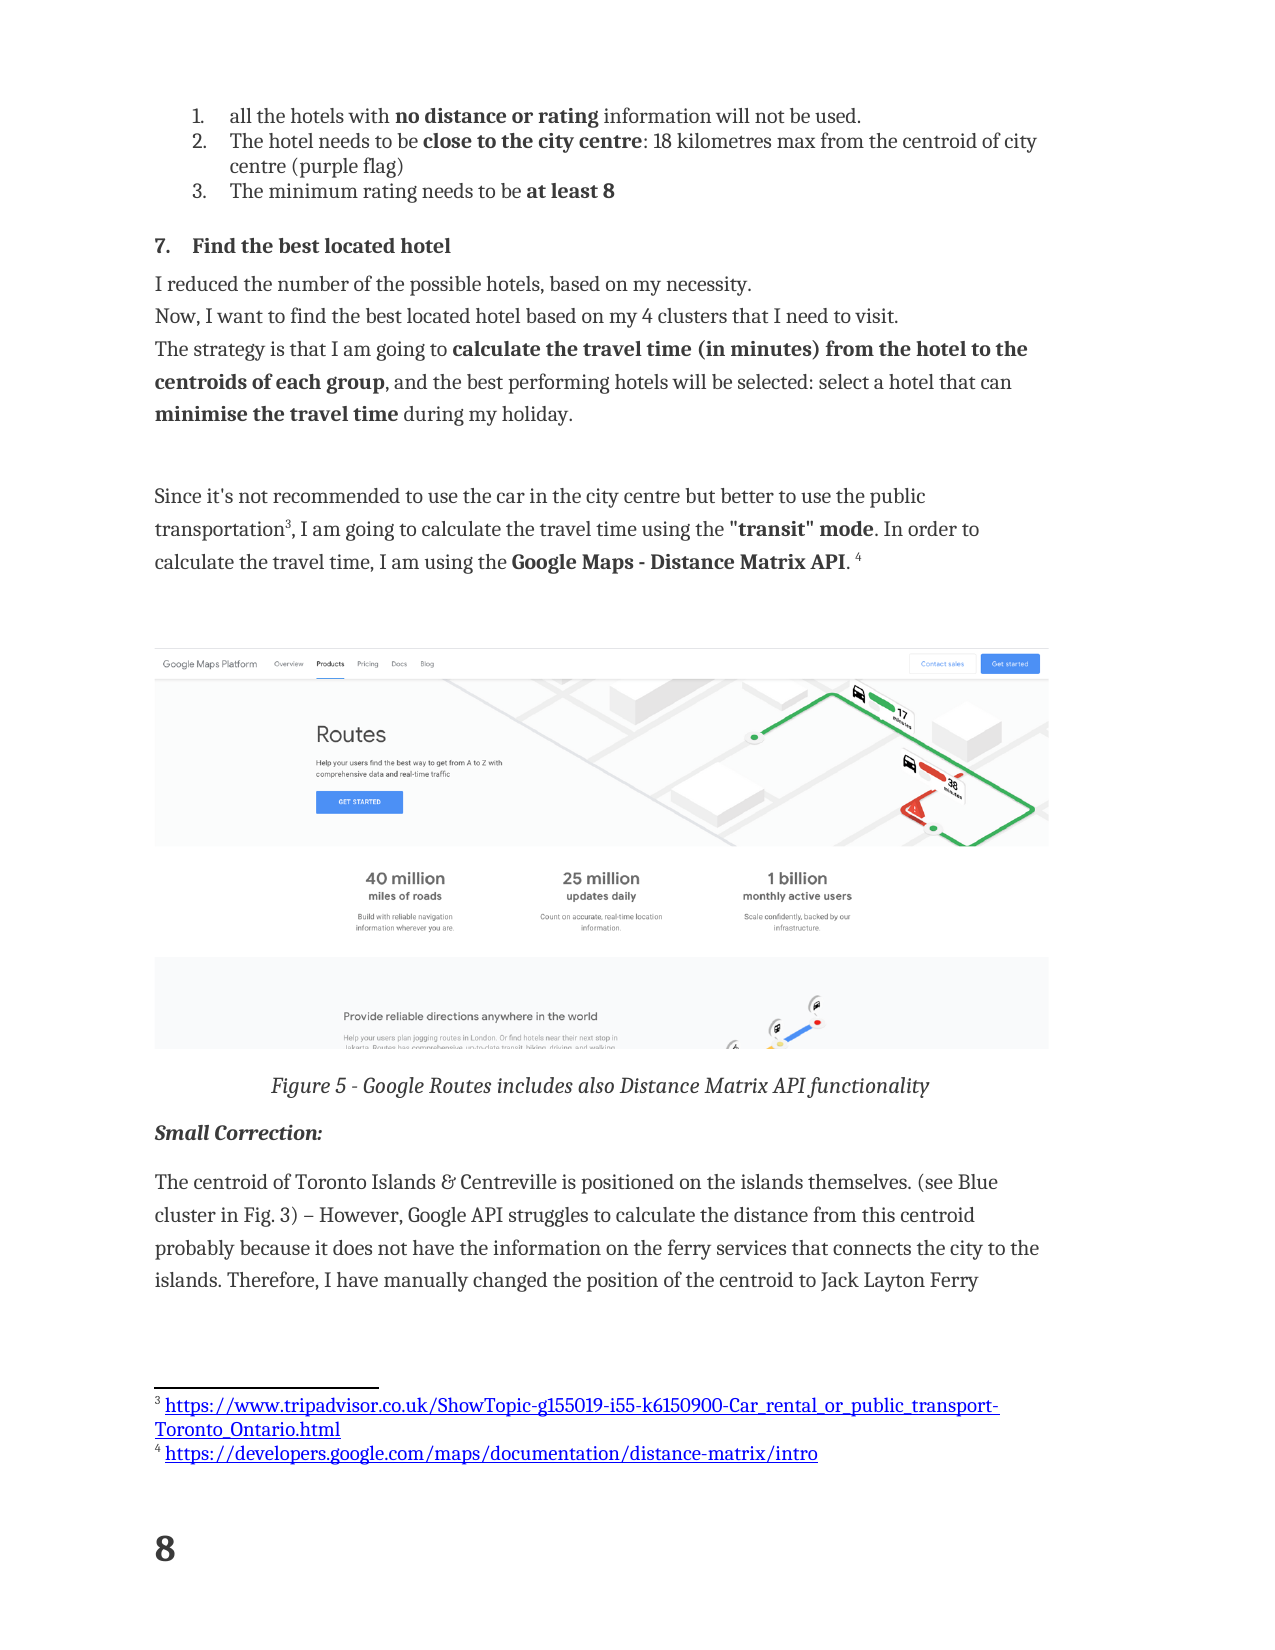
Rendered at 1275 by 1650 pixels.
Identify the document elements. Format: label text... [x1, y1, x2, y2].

list The minimum rating needs to be at least 8 [192, 179, 1048, 204]
text I reduced the number of the possible hotels, based on my necessity. Now, I want to find the best located hotel based on my 4 clusters that I need to visit. The strategy is that I am going to calculate the travel time (in minutes) from the hotel to the centroids of each group, and the best performing hotels will be selected: select a hotel that can minimise the travel time during my holiday. [154, 271, 1048, 460]
text Figure 5 - Google Routes includes also Distance Matrix API functionality [154, 1073, 1048, 1099]
subtitle Find the best located hotel [154, 233, 1048, 259]
list The hotel needs to be close to the city centre: 18 kilometres max from the centroid of city centre (purple flag) [192, 129, 1048, 179]
picture [154, 648, 1049, 1049]
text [154, 1170, 1048, 1293]
list all the hotels with no distance or rating information will not be used. [192, 103, 1048, 129]
subtitle Small Correction: [154, 1120, 1048, 1146]
text Since it's not recommended to use the car in the city centre but better to use the public transportation, I am going to calculate the travel time using the "transit" mode. In order to calculate the travel time, I am using the Google Maps - Distance Matrix API. [154, 484, 1048, 575]
